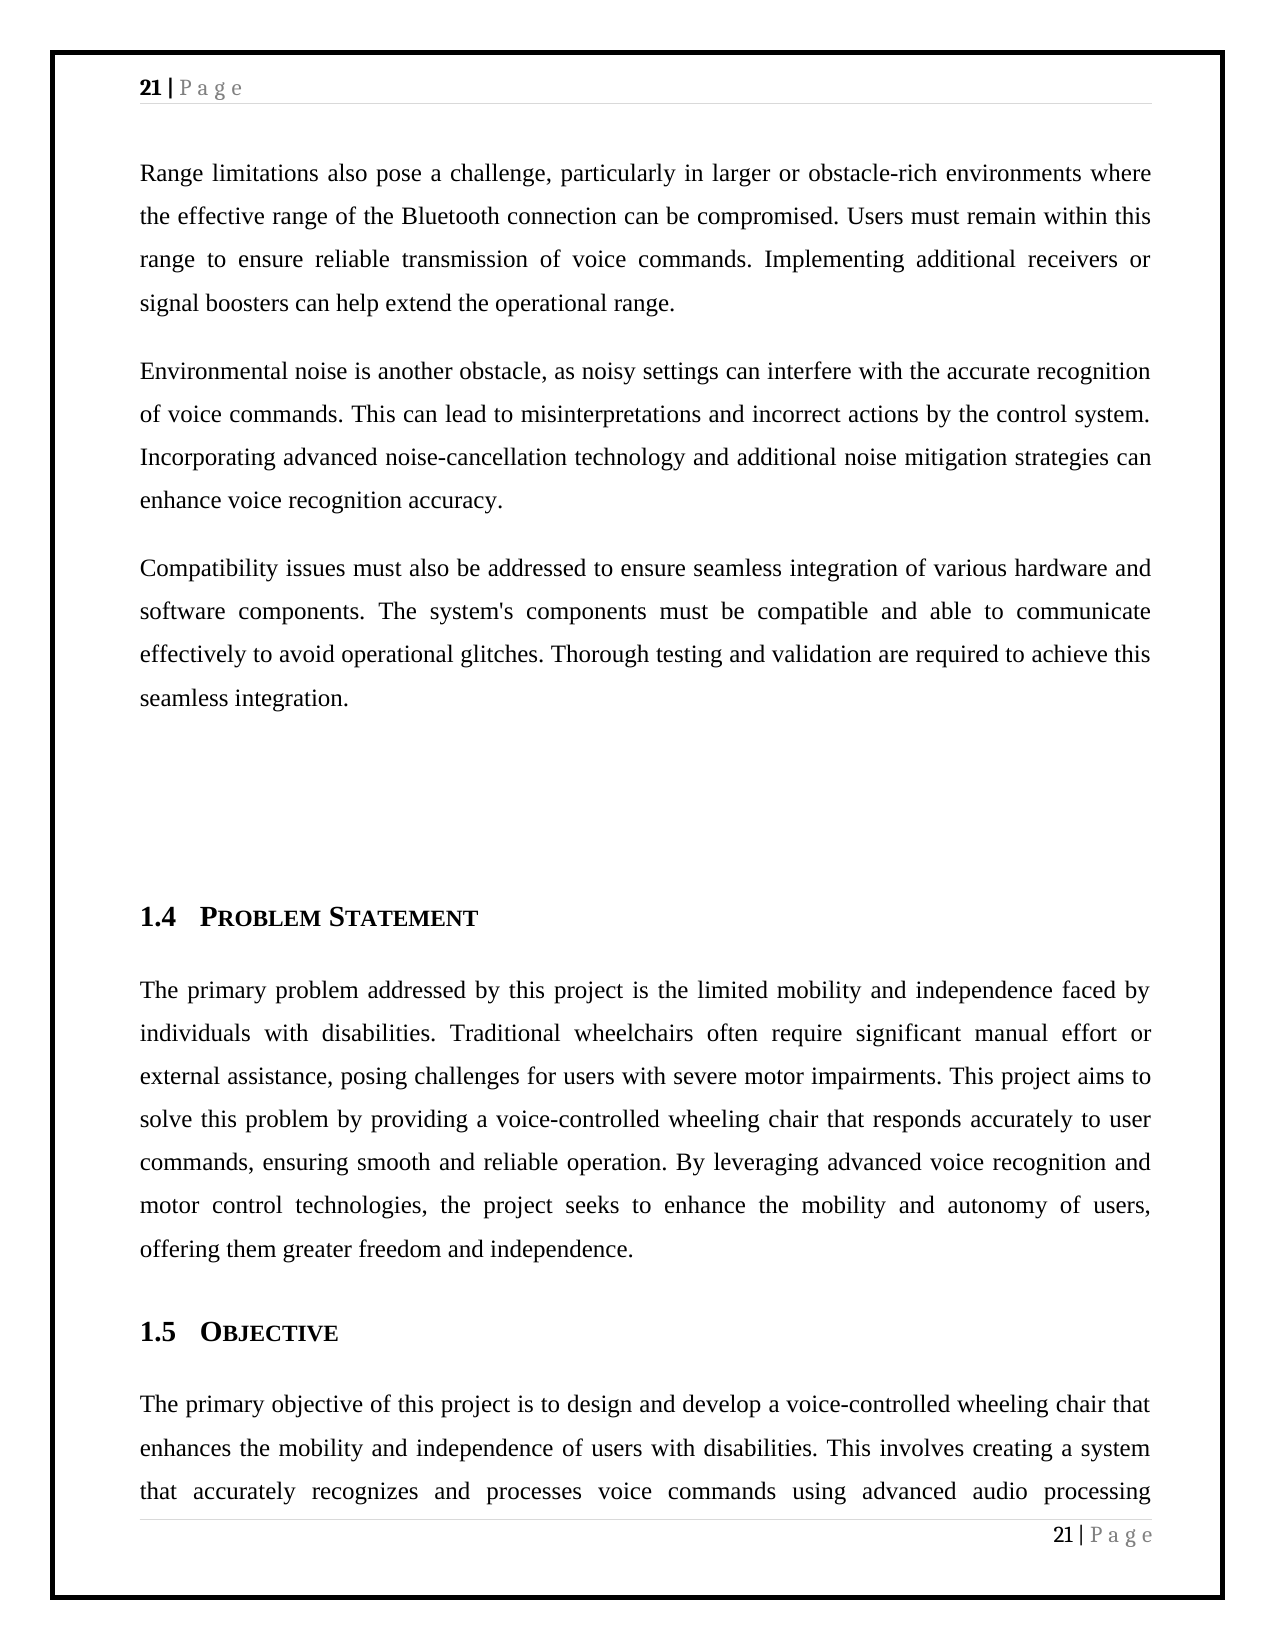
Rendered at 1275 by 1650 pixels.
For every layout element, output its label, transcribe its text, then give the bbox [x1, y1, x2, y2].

subtitle Objective [139, 1314, 1152, 1348]
text The primary problem addressed by this project is the limited mobility and independence faced by individuals with disabilities. Traditional wheelchairs often require significant manual effort or external assistance, posing challenges for users with severe motor impairments. This project aims to solve this problem by providing a voice-controlled wheeling chair that responds accurately to user commands, ensuring smooth and reliable operation. By leveraging advanced voice recognition and motor control technologies, the project seeks to enhance the mobility and autonomy of users, offering them greater freedom and independence. [139, 975, 1152, 1262]
text Environmental noise is another obstacle, as noisy settings can interfere with the accurate recognition of voice commands. This can lead to misinterpretations and incorrect actions by the control system. Incorporating advanced noise-cancellation technology and additional noise mitigation strategies can enhance voice recognition accuracy. [139, 356, 1152, 514]
subtitle Problem Statement [139, 899, 1152, 933]
text Range limitations also pose a challenge, particularly in larger or obstacle-rich environments where the effective range of the Bluetooth connection can be compromised. Users must remain within this range to ensure reliable transmission of voice commands. Implementing additional receivers or signal boosters can help extend the operational range. [139, 158, 1152, 316]
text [139, 1389, 1152, 1504]
text Compatibility issues must also be addressed to ensure seamless integration of various hardware and software components. The system's components must be compatible and able to communicate effectively to avoid operational glitches. Thorough testing and validation are required to achieve this seamless integration. [139, 553, 1152, 711]
